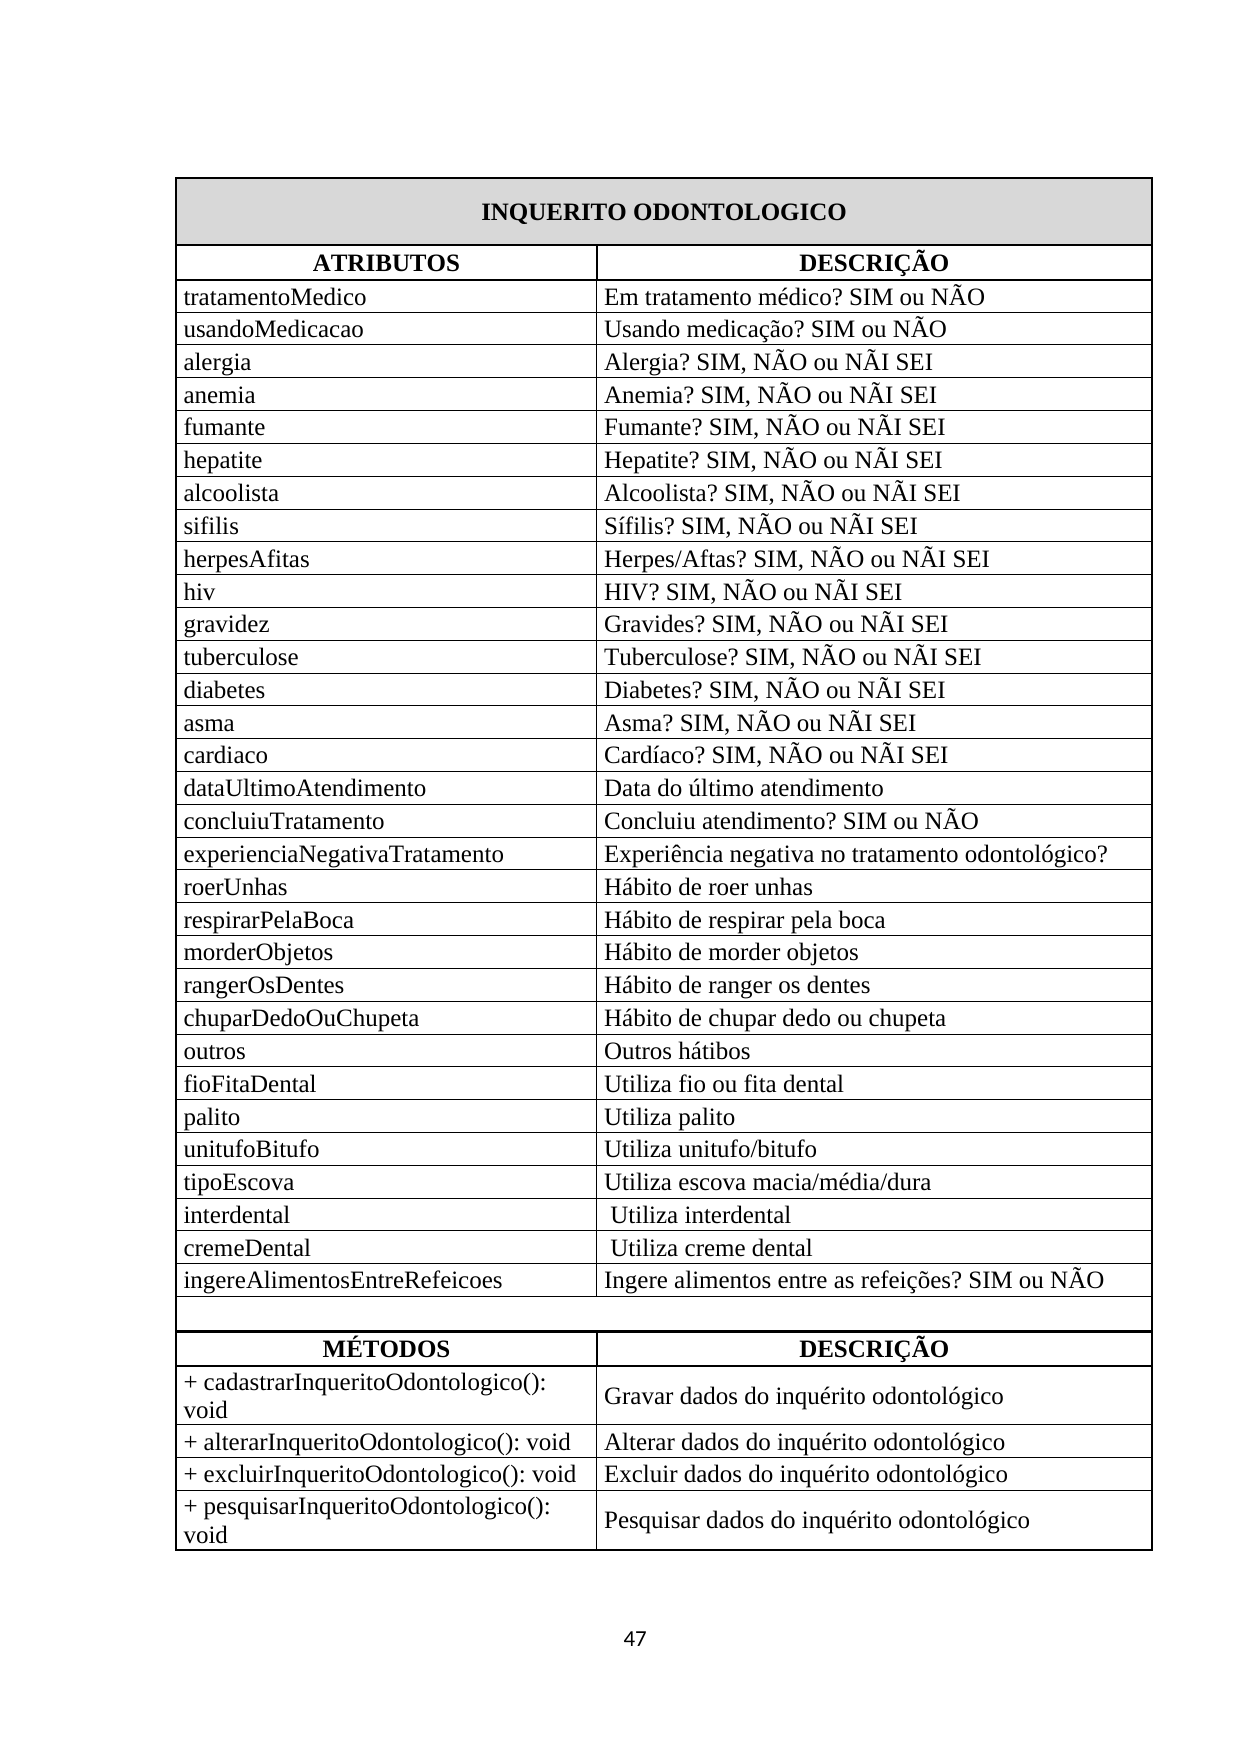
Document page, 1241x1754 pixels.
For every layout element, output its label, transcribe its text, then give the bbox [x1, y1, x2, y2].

table_cell dataUltimoAtendimento [177, 772, 596, 804]
table_cell Hábito de ranger os dentes [597, 969, 1151, 1001]
table_cell usandoMedicacao [177, 313, 596, 344]
table_cell [177, 1297, 1151, 1330]
table_cell Ingere alimentos entre as refeições? SIM ou NÃO [597, 1264, 1151, 1296]
table_cell Utiliza fio ou fita dental [597, 1067, 1151, 1099]
table_cell alergia [177, 345, 596, 377]
table_cell ingereAlimentosEntreRefeicoes [177, 1264, 596, 1296]
table_cell asma [177, 706, 596, 738]
table_cell Asma? SIM, NÃO ou NÃI SEI [597, 706, 1151, 738]
table_cell experienciaNegativaTratamento [177, 838, 596, 869]
table_cell Outros hátibos [597, 1035, 1151, 1066]
table_cell Cardíaco? SIM, NÃO ou NÃI SEI [597, 739, 1151, 771]
table_cell Fumante? SIM, NÃO ou NÃI SEI [597, 411, 1151, 443]
table_cell Concluiu atendimento? SIM ou NÃO [597, 805, 1151, 837]
table_cell + pesquisarInqueritoOdontologico(): void [177, 1491, 596, 1548]
table_cell diabetes [177, 674, 596, 705]
table_cell Hepatite? SIM, NÃO ou NÃI SEI [597, 444, 1151, 476]
table_cell Utiliza escova macia/média/dura [597, 1166, 1151, 1197]
table_cell gravidez [177, 608, 596, 640]
table_cell DESCRIÇÃO [598, 1333, 1151, 1365]
table_cell MÉTODOS [177, 1333, 596, 1365]
table_cell cardiaco [177, 739, 596, 771]
table_cell Tuberculose? SIM, NÃO ou NÃI SEI [597, 641, 1151, 672]
table_cell INQUERITO ODONTOLOGICO [177, 179, 1151, 244]
table_cell concluiuTratamento [177, 805, 596, 837]
table_cell rangerOsDentes [177, 969, 596, 1001]
table_cell Usando medicação? SIM ou NÃO [597, 313, 1151, 344]
table_cell interdental [177, 1199, 596, 1230]
table_cell hiv [177, 575, 596, 607]
table_cell tuberculose [177, 641, 596, 672]
table_cell fioFitaDental [177, 1067, 596, 1099]
table_cell herpesAfitas [177, 542, 596, 574]
table_cell tipoEscova [177, 1166, 596, 1197]
table_cell + excluirInqueritoOdontologico(): void [177, 1458, 596, 1490]
table_cell roerUnhas [177, 870, 596, 902]
table_cell Pesquisar dados do inquérito odontológico [597, 1491, 1151, 1548]
table_cell Hábito de respirar pela boca [597, 903, 1151, 935]
table_cell Sífilis? SIM, NÃO ou NÃI SEI [597, 510, 1151, 541]
table_cell outros [177, 1035, 596, 1066]
table_cell DESCRIÇÃO [598, 246, 1151, 279]
table_cell Gravar dados do inquérito odontológico [597, 1367, 1151, 1424]
table_cell Herpes/Aftas? SIM, NÃO ou NÃI SEI [597, 542, 1151, 574]
table_cell Hábito de chupar dedo ou chupeta [597, 1002, 1151, 1033]
table_cell + alterarInqueritoOdontologico(): void [177, 1425, 596, 1457]
table_cell Utiliza creme dental [597, 1231, 1151, 1263]
table_cell ATRIBUTOS [177, 246, 596, 279]
table_cell Data do último atendimento [597, 772, 1151, 804]
table_cell Excluir dados do inquérito odontológico [597, 1458, 1151, 1490]
table_cell Experiência negativa no tratamento odontológico? [597, 838, 1151, 869]
table_cell sifilis [177, 510, 596, 541]
table_cell Anemia? SIM, NÃO ou NÃI SEI [597, 378, 1151, 410]
table_cell alcoolista [177, 477, 596, 508]
table_cell fumante [177, 411, 596, 443]
table_cell morderObjetos [177, 936, 596, 968]
table_cell + cadastrarInqueritoOdontologico(): void [177, 1367, 596, 1424]
table_cell Diabetes? SIM, NÃO ou NÃI SEI [597, 674, 1151, 705]
table_cell palito [177, 1100, 596, 1132]
table_cell tratamentoMedico [177, 281, 596, 312]
table_cell Utiliza interdental [597, 1199, 1151, 1230]
table_cell Gravides? SIM, NÃO ou NÃI SEI [597, 608, 1151, 640]
table_cell Hábito de morder objetos [597, 936, 1151, 968]
table_cell HIV? SIM, NÃO ou NÃI SEI [597, 575, 1151, 607]
table_cell unitufoBitufo [177, 1133, 596, 1165]
table_cell respirarPelaBoca [177, 903, 596, 935]
table_cell cremeDental [177, 1231, 596, 1263]
table_cell chuparDedoOuChupeta [177, 1002, 596, 1033]
table_cell Alterar dados do inquérito odontológico [597, 1425, 1151, 1457]
table_cell Em tratamento médico? SIM ou NÃO [597, 281, 1151, 312]
table_cell hepatite [177, 444, 596, 476]
table_cell Utiliza palito [597, 1100, 1151, 1132]
table_cell Alcoolista? SIM, NÃO ou NÃI SEI [597, 477, 1151, 508]
table_cell Utiliza unitufo/bitufo [597, 1133, 1151, 1165]
table_cell anemia [177, 378, 596, 410]
table_cell Alergia? SIM, NÃO ou NÃI SEI [597, 345, 1151, 377]
table_cell Hábito de roer unhas [597, 870, 1151, 902]
